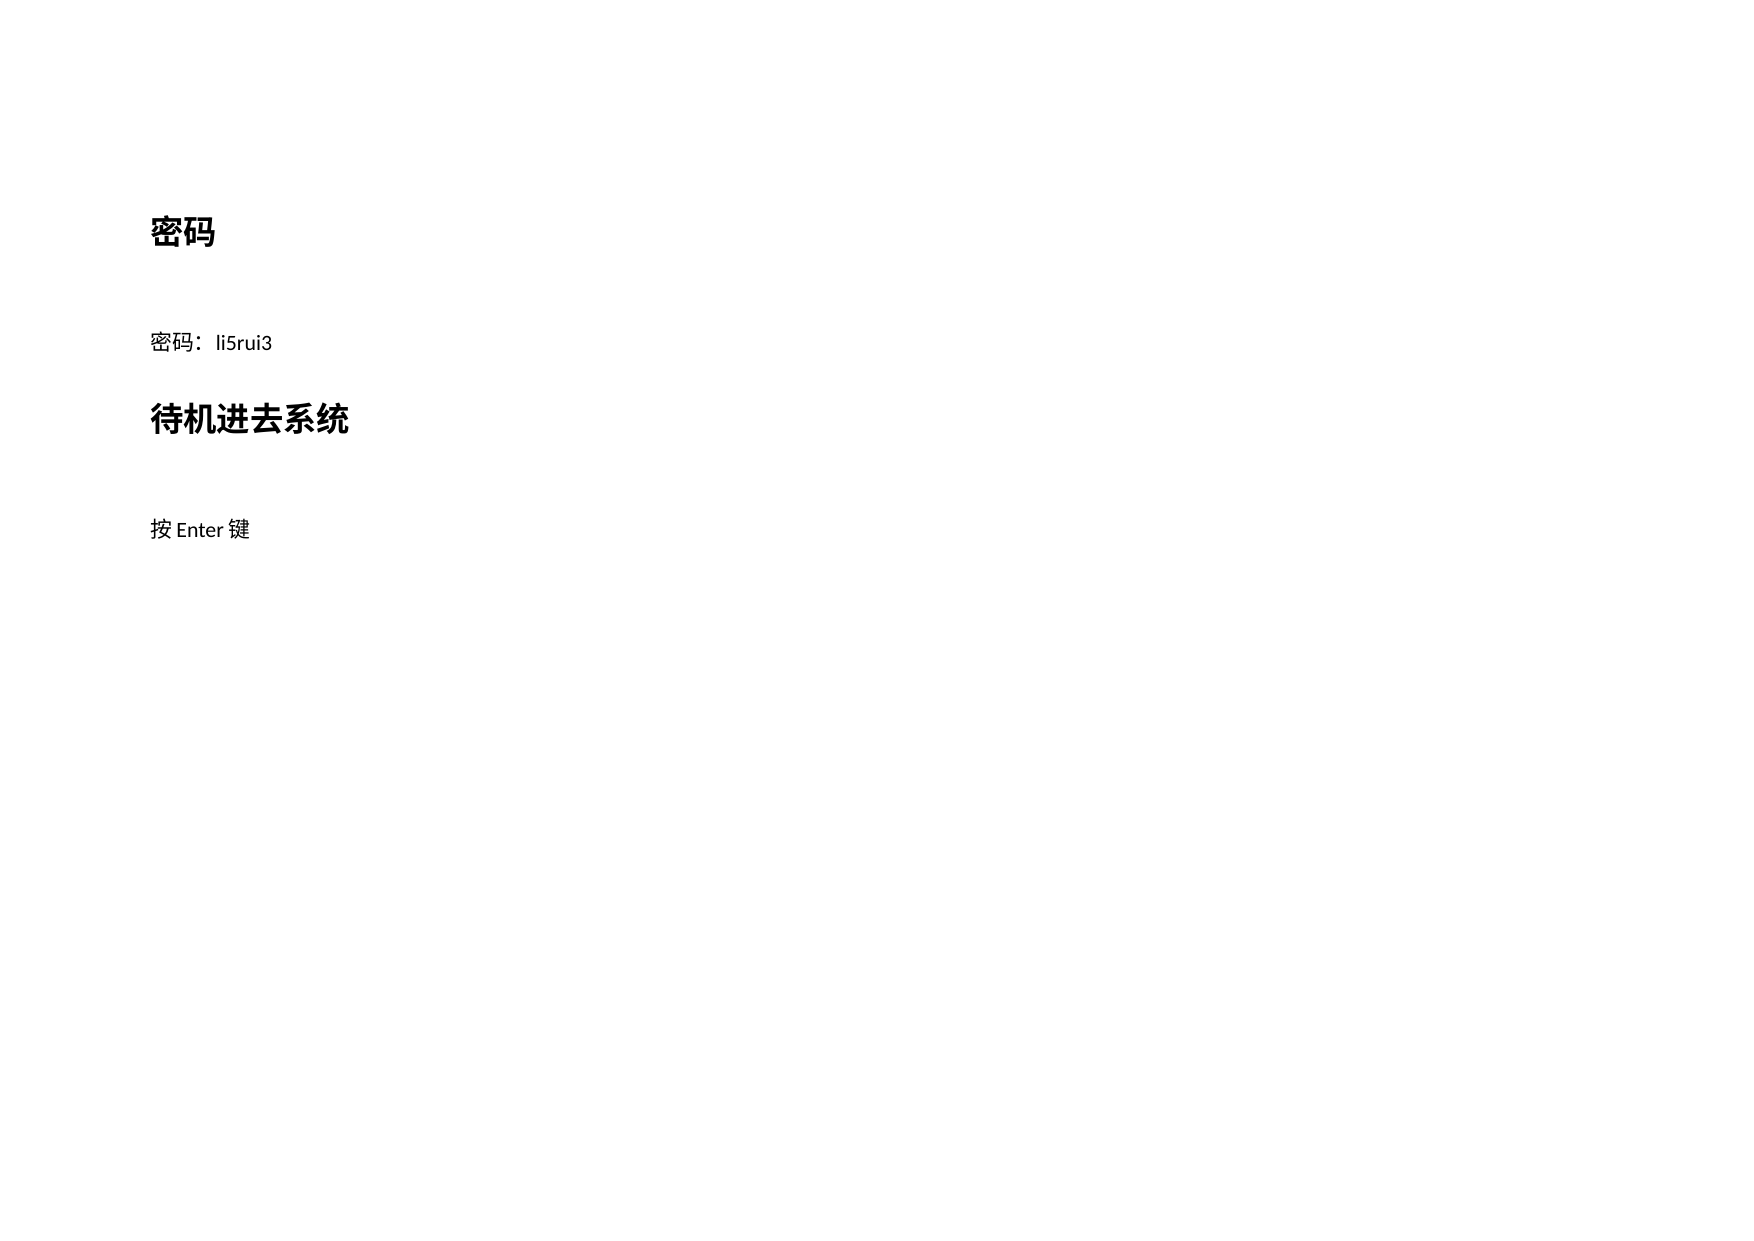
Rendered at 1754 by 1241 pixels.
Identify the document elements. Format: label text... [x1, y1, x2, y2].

text 按Enter键 [150, 512, 1604, 544]
subtitle 密码 [150, 198, 1604, 263]
subtitle 待机进去系统 [150, 384, 1604, 449]
text 密码：li5rui3 [150, 325, 1604, 357]
